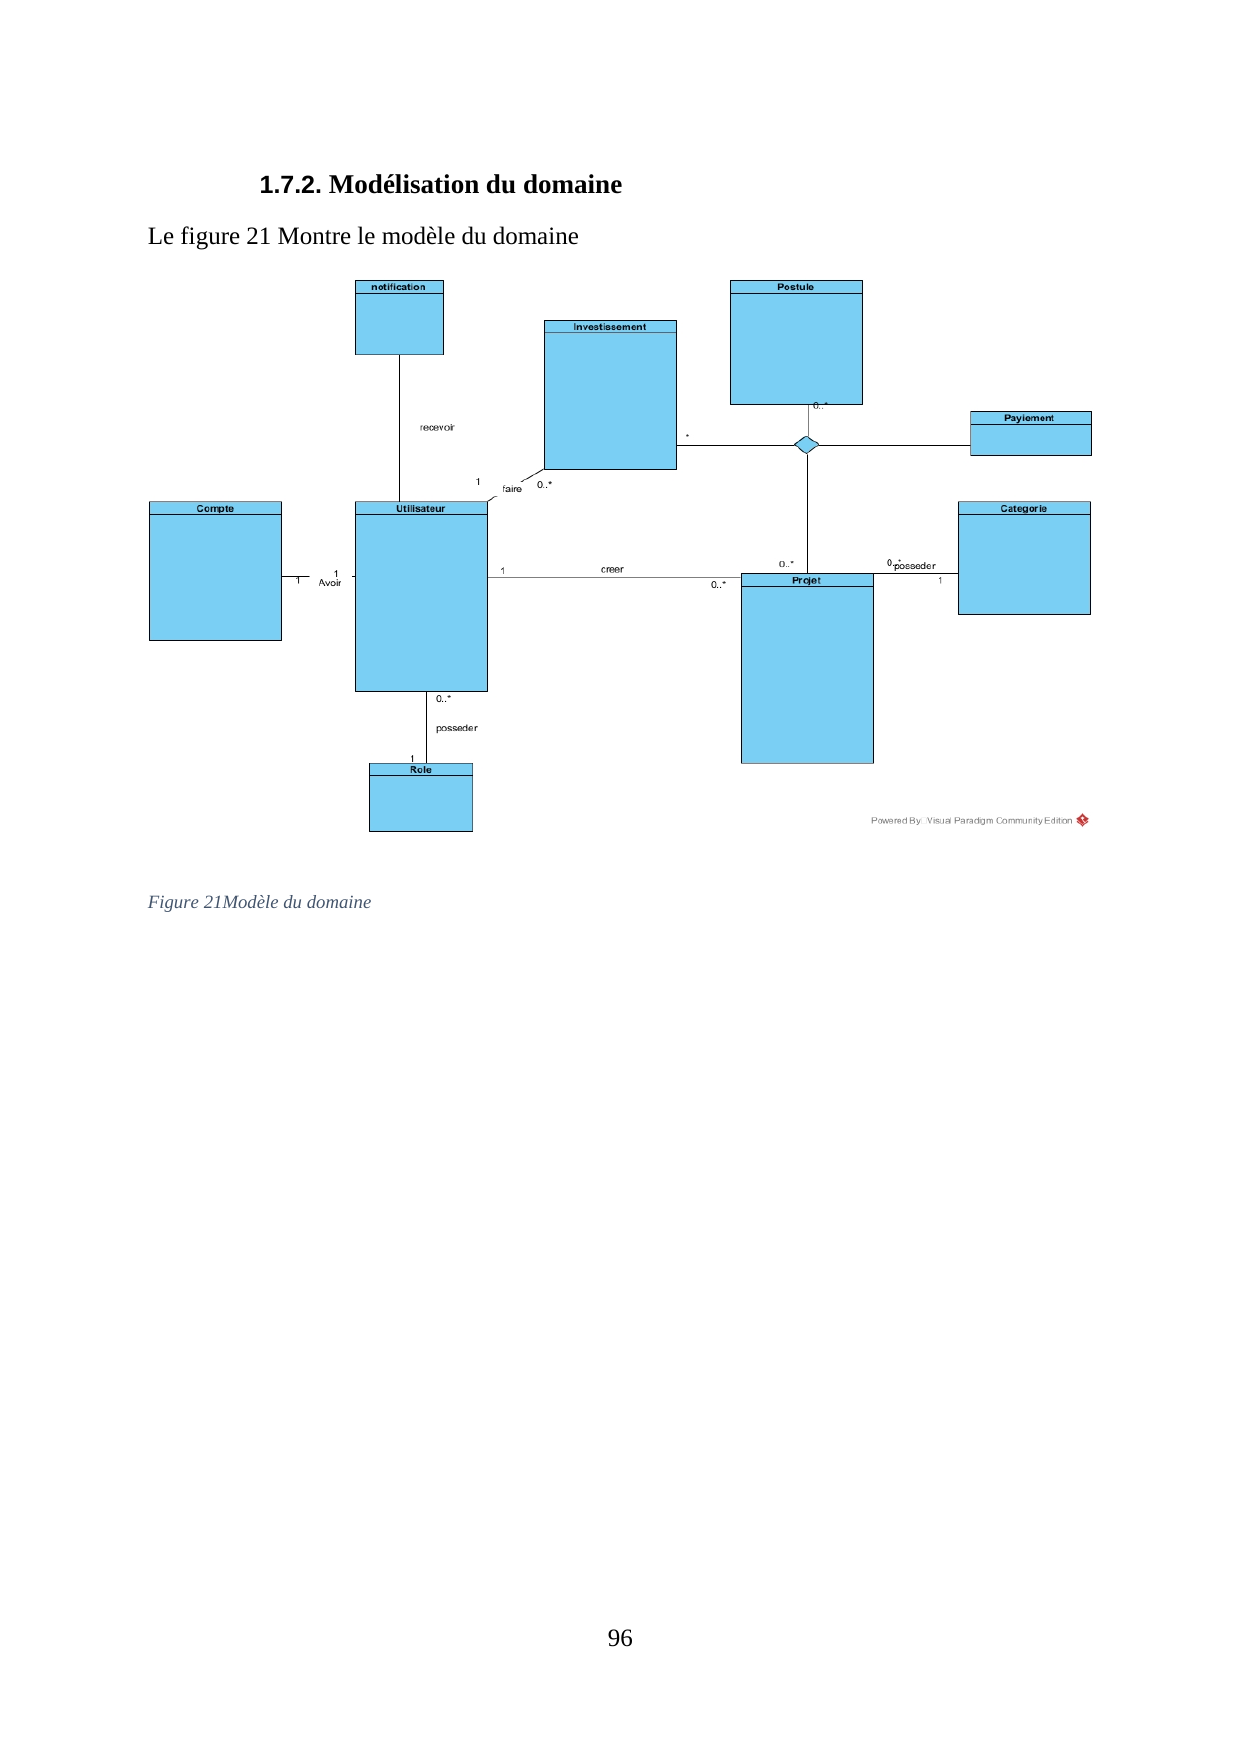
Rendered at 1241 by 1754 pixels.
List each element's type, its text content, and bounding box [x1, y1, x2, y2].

text Figure 21Modèle du domaine [148, 891, 1092, 912]
text Le figure 21 Montre le modèle du domaine [148, 221, 1092, 250]
picture [147, 278, 1093, 834]
text Modélisation du domaine [221, 168, 1092, 200]
